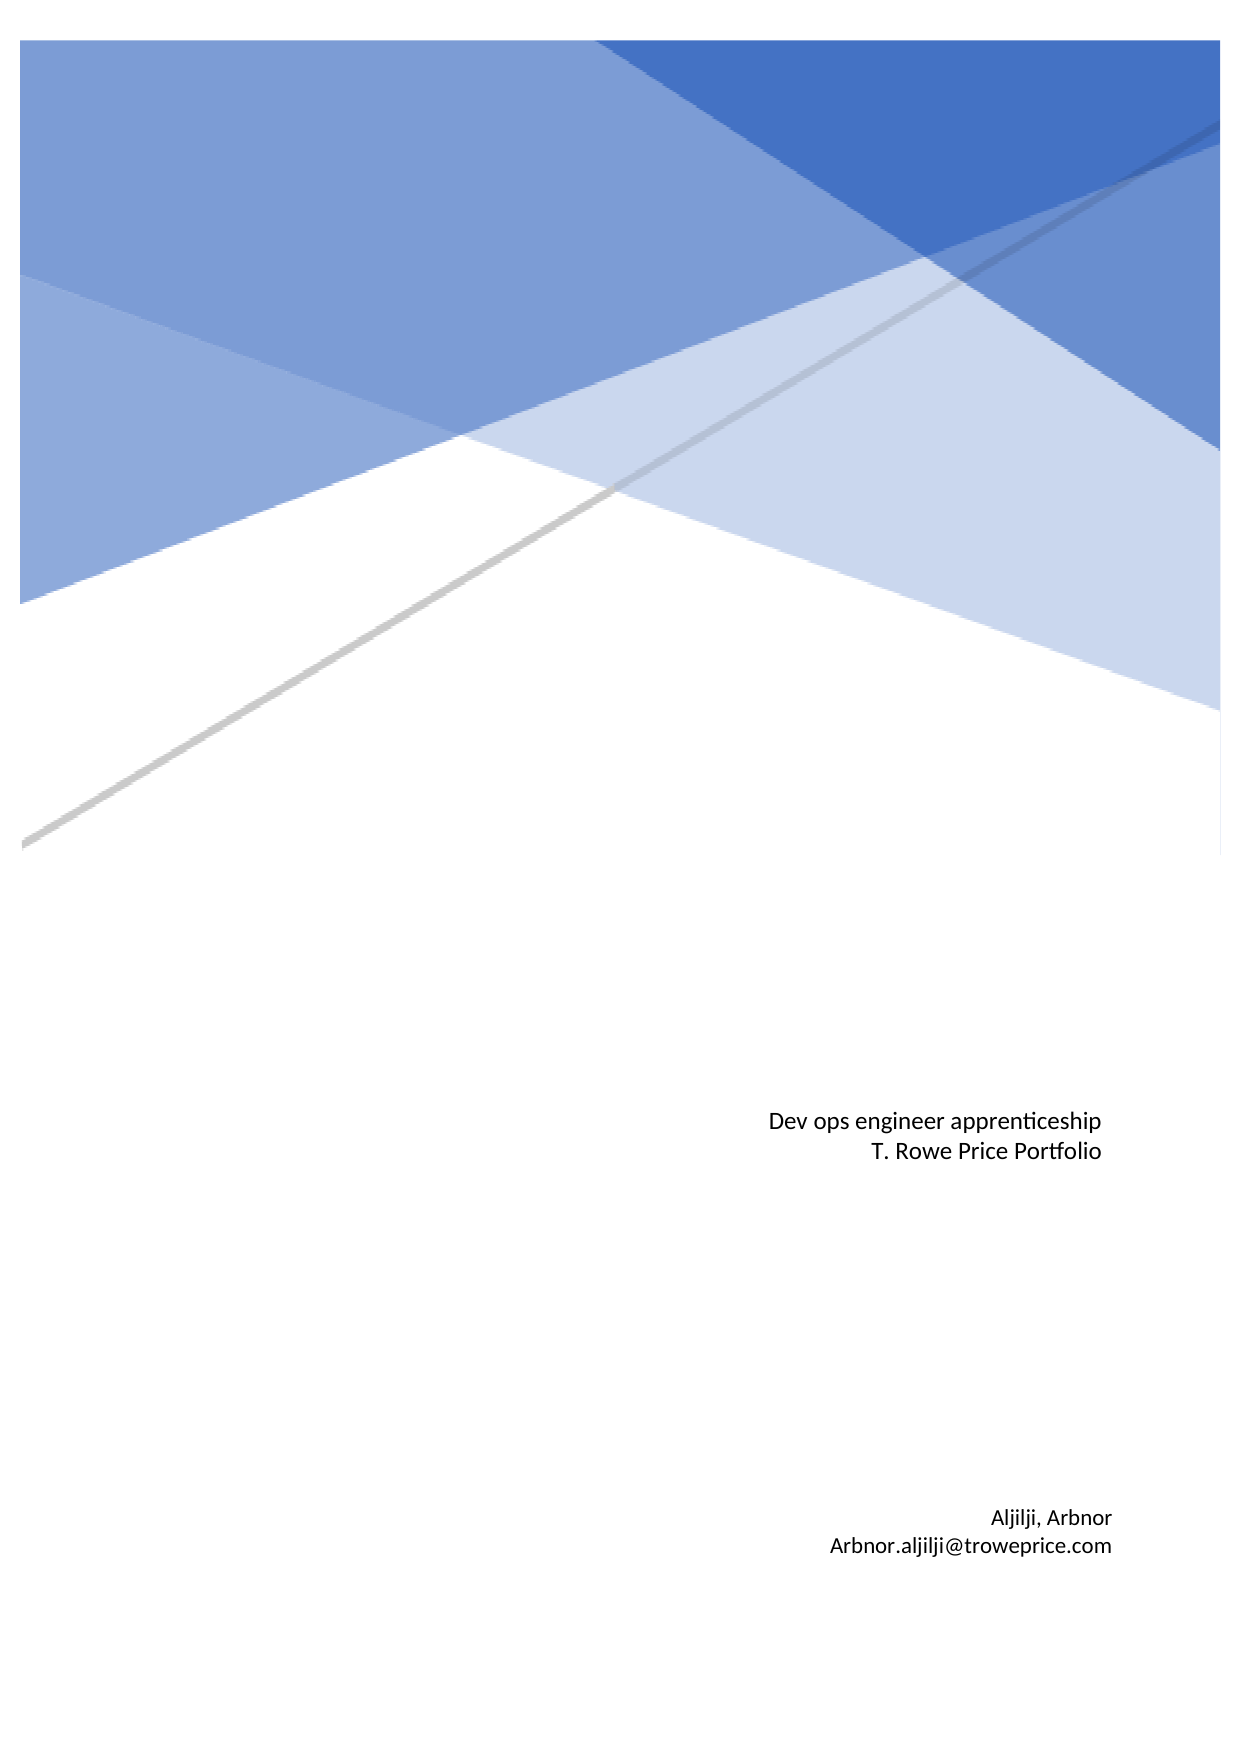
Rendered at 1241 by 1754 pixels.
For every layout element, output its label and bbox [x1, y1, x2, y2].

picture [20, 40, 1221, 917]
